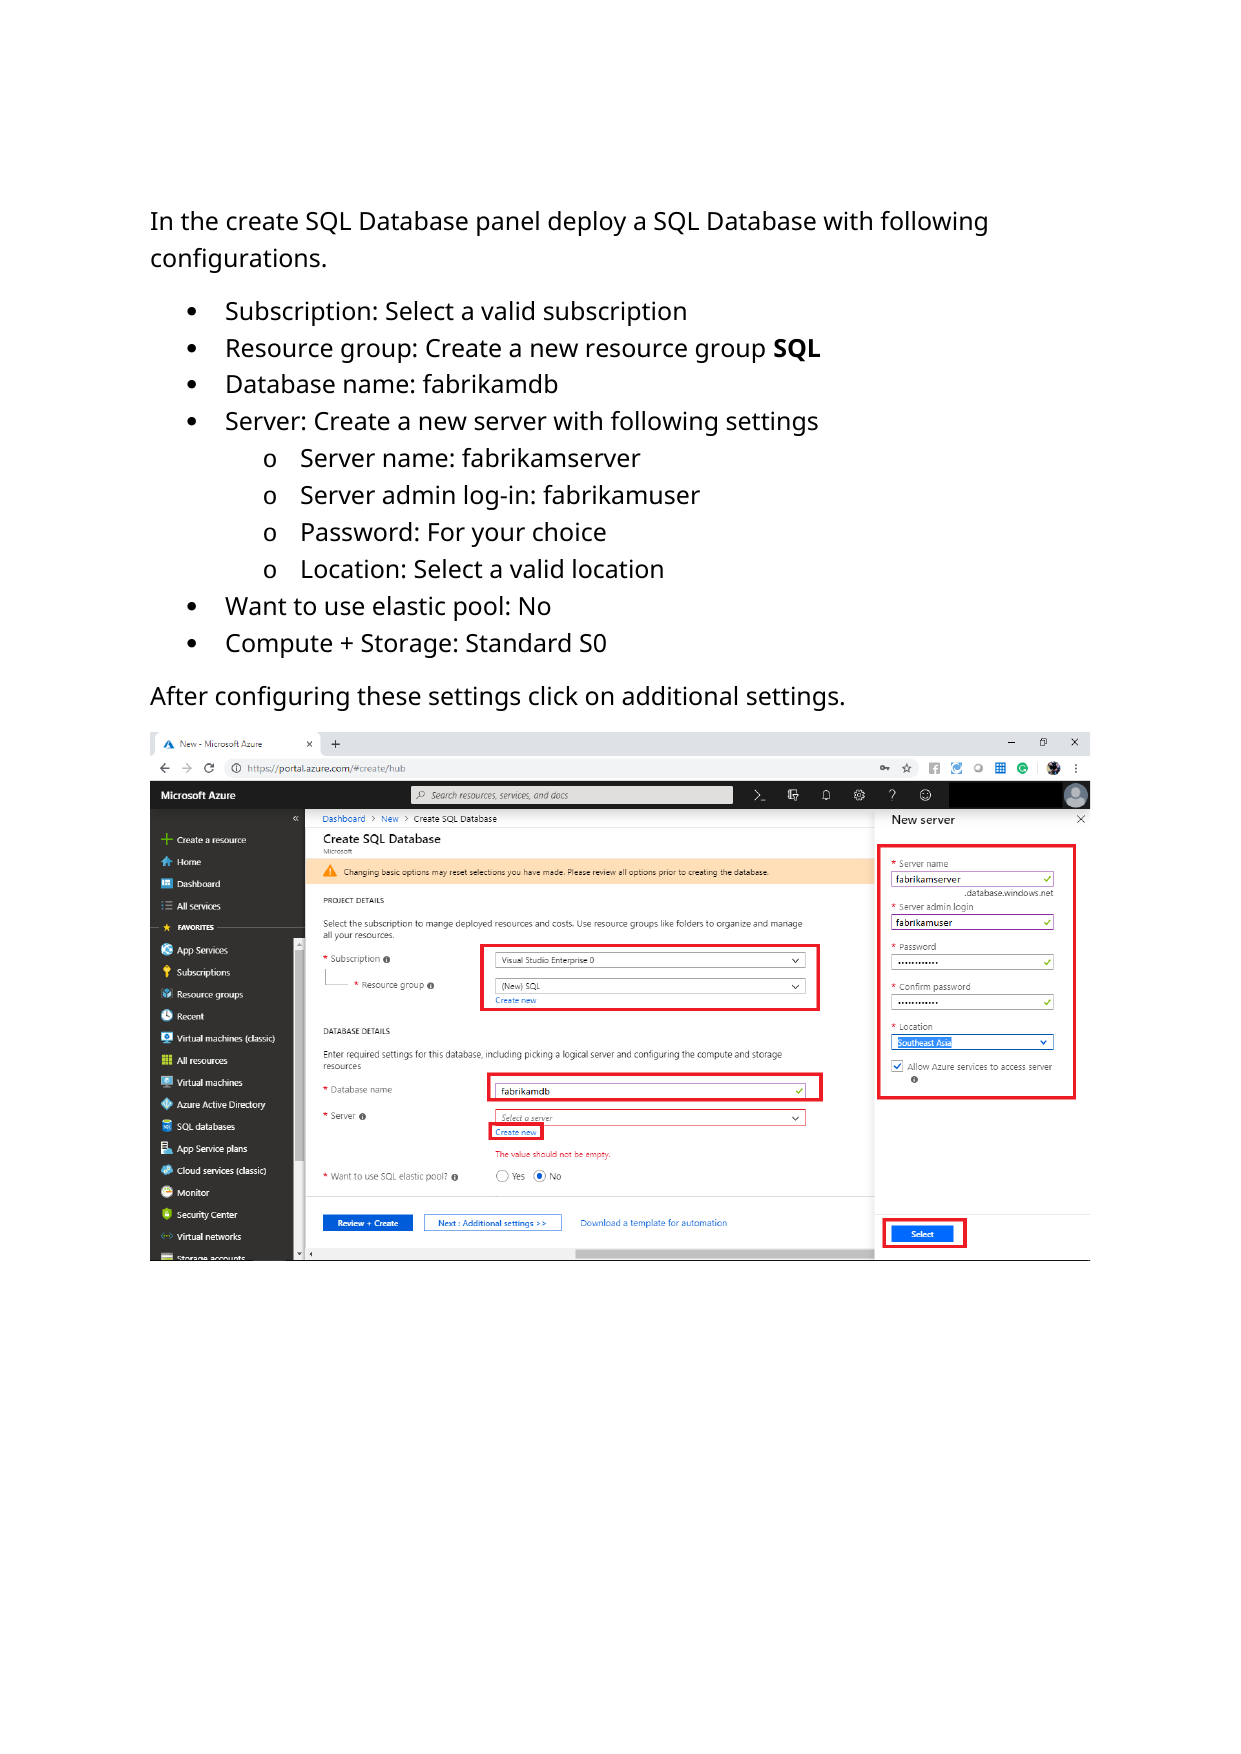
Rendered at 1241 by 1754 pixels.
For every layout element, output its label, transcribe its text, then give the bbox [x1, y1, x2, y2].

list Compute + Storage: Standard S0 [187, 625, 1090, 659]
list Subscription: Select a valid subscription [187, 294, 1090, 328]
picture [150, 732, 1091, 1261]
list Server name: fabrikamserver [262, 441, 1090, 475]
text In the create SQL Database panel deploy a SQL Database with following configurations. [150, 203, 1090, 274]
list Server admin log-in: fabrikamuser [262, 478, 1090, 512]
list Resource group: Create a new resource group SQL [187, 330, 1090, 364]
list Location: Select a valid location [262, 552, 1090, 586]
list Want to use elastic pool: No [187, 589, 1090, 623]
list Server: Create a new server with following settings [187, 404, 1090, 438]
text After configuring these settings click on additional settings. [150, 679, 1090, 713]
list Database name: fabrikamdb [187, 367, 1090, 401]
list Password: For your choice [262, 515, 1090, 549]
